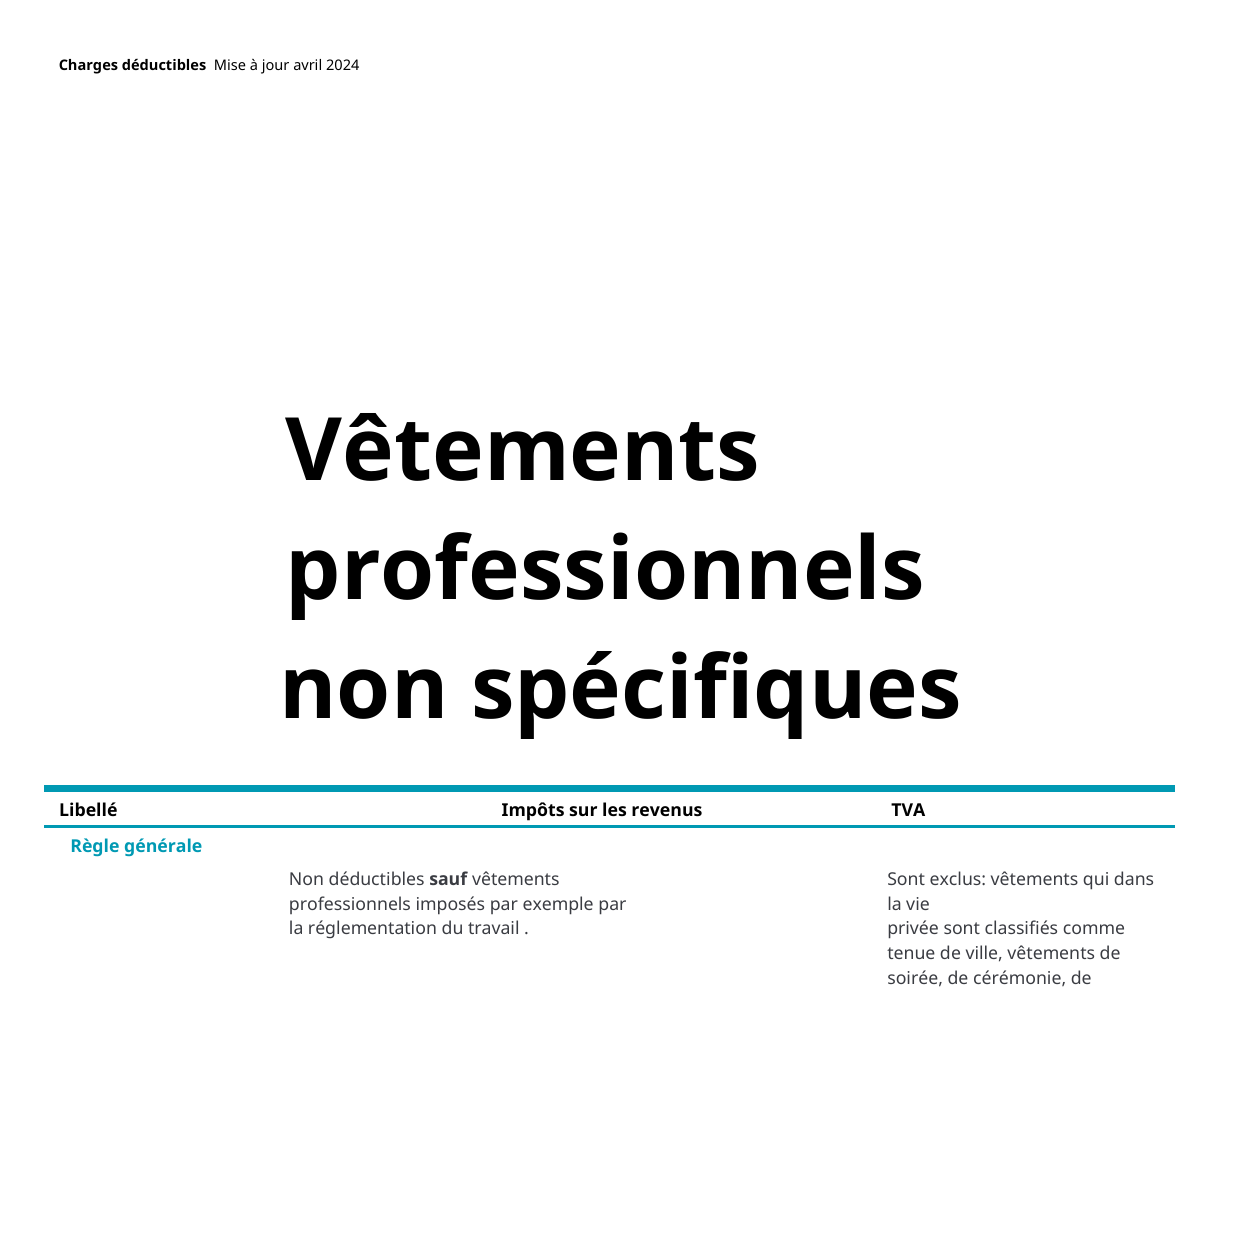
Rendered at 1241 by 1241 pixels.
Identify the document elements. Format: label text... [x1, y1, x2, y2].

table_header Libellé [44, 792, 421, 825]
text non spécifiques [55, 625, 1186, 744]
text Sont exclus: vêtements qui dans la vie privée sont classifiés comme tenue de ville, vêtements de soirée, de cérémonie, de [887, 866, 1171, 989]
text Charges déductibles Mise à jour avril 2024 [58, 54, 1186, 74]
text Non déductibles sauf vêtements professionnels imposés par exemple par la réglementation du travail . [289, 866, 639, 940]
text professionnels [286, 506, 1186, 625]
table_header Impôts sur les revenus [421, 792, 798, 825]
text Règle générale [70, 834, 1186, 858]
table_header TVA [798, 792, 1174, 825]
text Vêtements [286, 387, 1186, 506]
